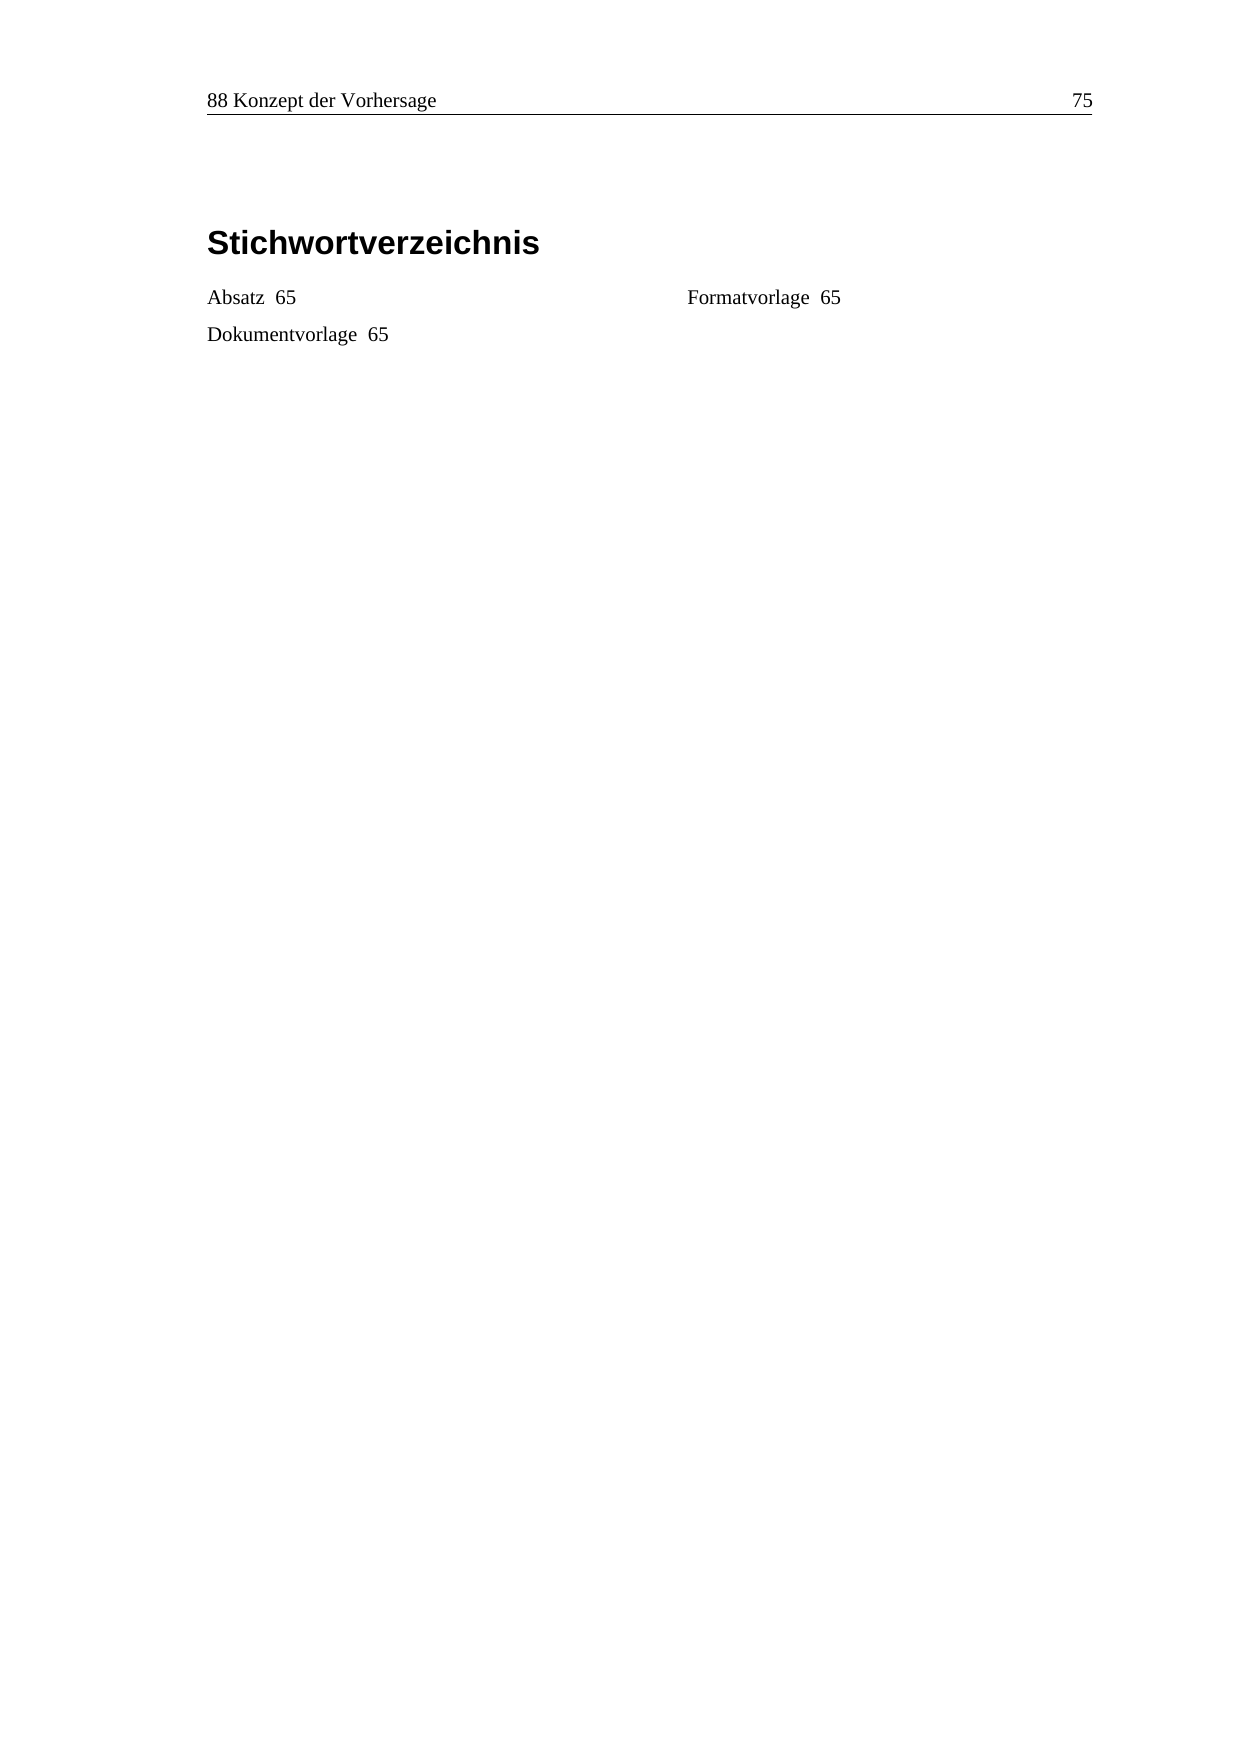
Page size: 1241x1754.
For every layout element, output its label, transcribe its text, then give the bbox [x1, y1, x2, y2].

text Dokumentvorlage 65 [207, 322, 612, 346]
text Formatvorlage 65 [687, 285, 1092, 309]
text Absatz 65 [207, 285, 612, 309]
subtitle Stichwortverzeichnis [207, 223, 1092, 261]
